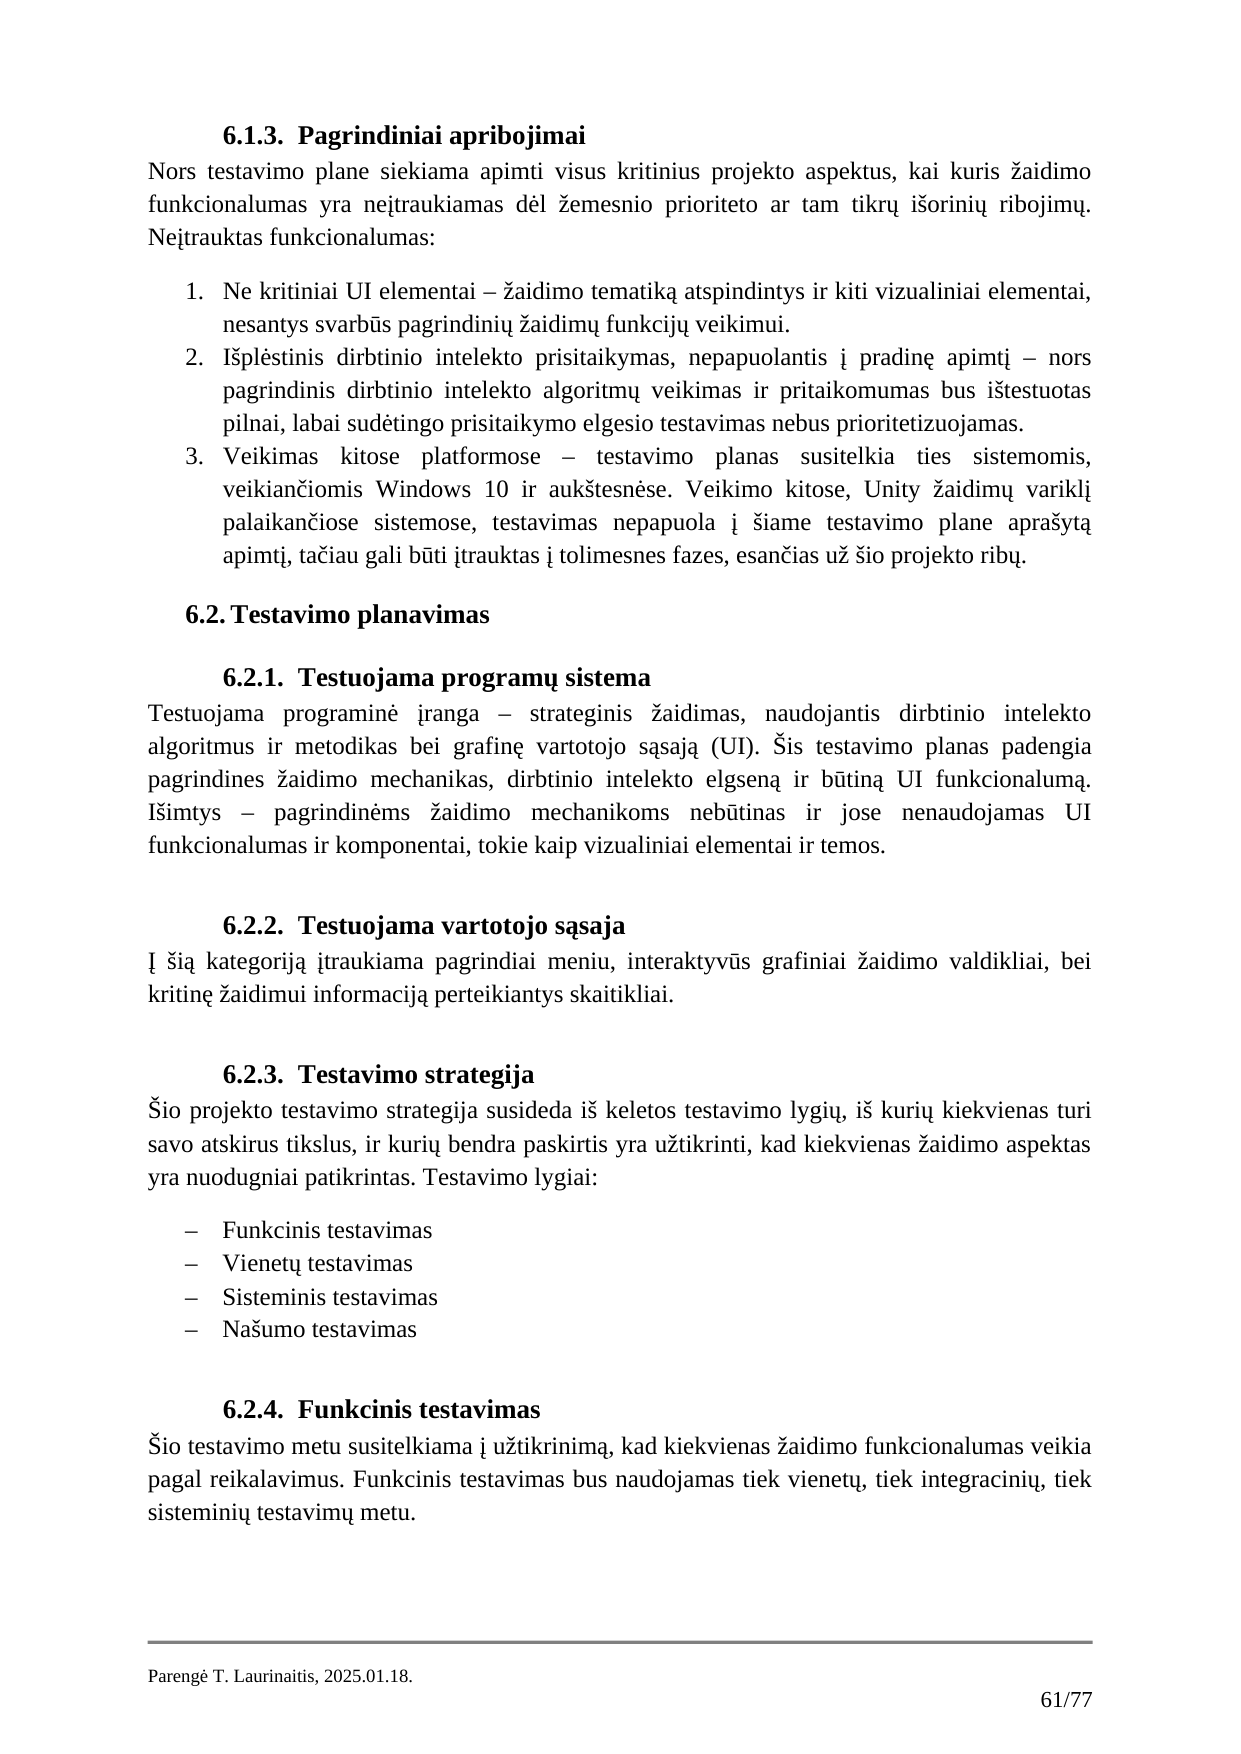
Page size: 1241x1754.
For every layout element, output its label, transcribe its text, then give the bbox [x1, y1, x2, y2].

text Į šią kategoriją įtraukiama pagrindiai meniu, interaktyvūs grafiniai žaidimo valdikliai, bei kritinę žaidimui informaciją perteikiantys skaitikliai. [148, 946, 1092, 1008]
subtitle Testuojama vartotojo sąsaja [223, 909, 1092, 940]
list Funkcinis testavimas [185, 1216, 1092, 1244]
subtitle Pagrindiniai apribojimai [223, 119, 1092, 150]
text Šio testavimo metu susitelkiama į užtikrinimą, kad kiekvienas žaidimo funkcionalumas veikia pagal reikalavimus. Funkcinis testavimas bus naudojamas tiek vienetų, tiek integracinių, tiek sisteminių testavimų metu. [148, 1431, 1092, 1526]
list Išplėstinis dirbtinio intelekto prisitaikymas, nepapuolantis į pradinę apimtį – nors pagrindinis dirbtinio intelekto algoritmų veikimas ir pritaikomumas bus ištestuotas pilnai, labai sudėtingo prisitaikymo elgesio testavimas nebus prioritetizuojamas. [185, 342, 1092, 437]
list Našumo testavimas [185, 1314, 1092, 1343]
subtitle Funkcinis testavimas [223, 1393, 1092, 1424]
subtitle Testuojama programų sistema [223, 661, 1092, 692]
text Testuojama programinė įranga – strateginis žaidimas, naudojantis dirbtinio intelekto algoritmus ir metodikas bei grafinę vartotojo sąsają (UI). Šis testavimo planas padengia pagrindines žaidimo mechanikas, dirbtinio intelekto elgseną ir būtiną UI funkcionalumą. Išimtys – pagrindinėms žaidimo mechanikoms nebūtinas ir jose nenaudojamas UI funkcionalumas ir komponentai, tokie kaip vizualiniai elementai ir temos. [148, 698, 1092, 859]
list Veikimas kitose platformose – testavimo planas susitelkia ties sistemomis, veikiančiomis Windows 10 ir aukštesnėse. Veikimo kitose, Unity žaidimų variklį palaikančiose sistemose, testavimas nepapuola į šiame testavimo plane aprašytą apimtį, tačiau gali būti įtrauktas į tolimesnes fazes, esančias už šio projekto ribų. [185, 441, 1092, 569]
list Vienetų testavimas [185, 1248, 1092, 1277]
text Nors testavimo plane siekiama apimti visus kritinius projekto aspektus, kai kuris žaidimo funkcionalumas yra neįtraukiamas dėl žemesnio prioriteto ar tam tikrų išorinių ribojimų. Neįtrauktas funkcionalumas: [148, 156, 1092, 251]
subtitle Testavimo strategija [223, 1058, 1092, 1089]
list Sisteminis testavimas [185, 1282, 1092, 1310]
list Ne kritiniai UI elementai – žaidimo tematiką atspindintys ir kiti vizualiniai elementai, nesantys svarbūs pagrindinių žaidimų funkcijų veikimui. [185, 276, 1092, 338]
text Šio projekto testavimo strategija susideda iš keletos testavimo lygių, iš kurių kiekvienas turi savo atskirus tikslus, ir kurių bendra paskirtis yra užtikrinti, kad kiekvienas žaidimo aspektas yra nuodugniai patikrintas. Testavimo lygiai: [148, 1096, 1092, 1190]
subtitle Testavimo planavimas [185, 598, 1092, 629]
